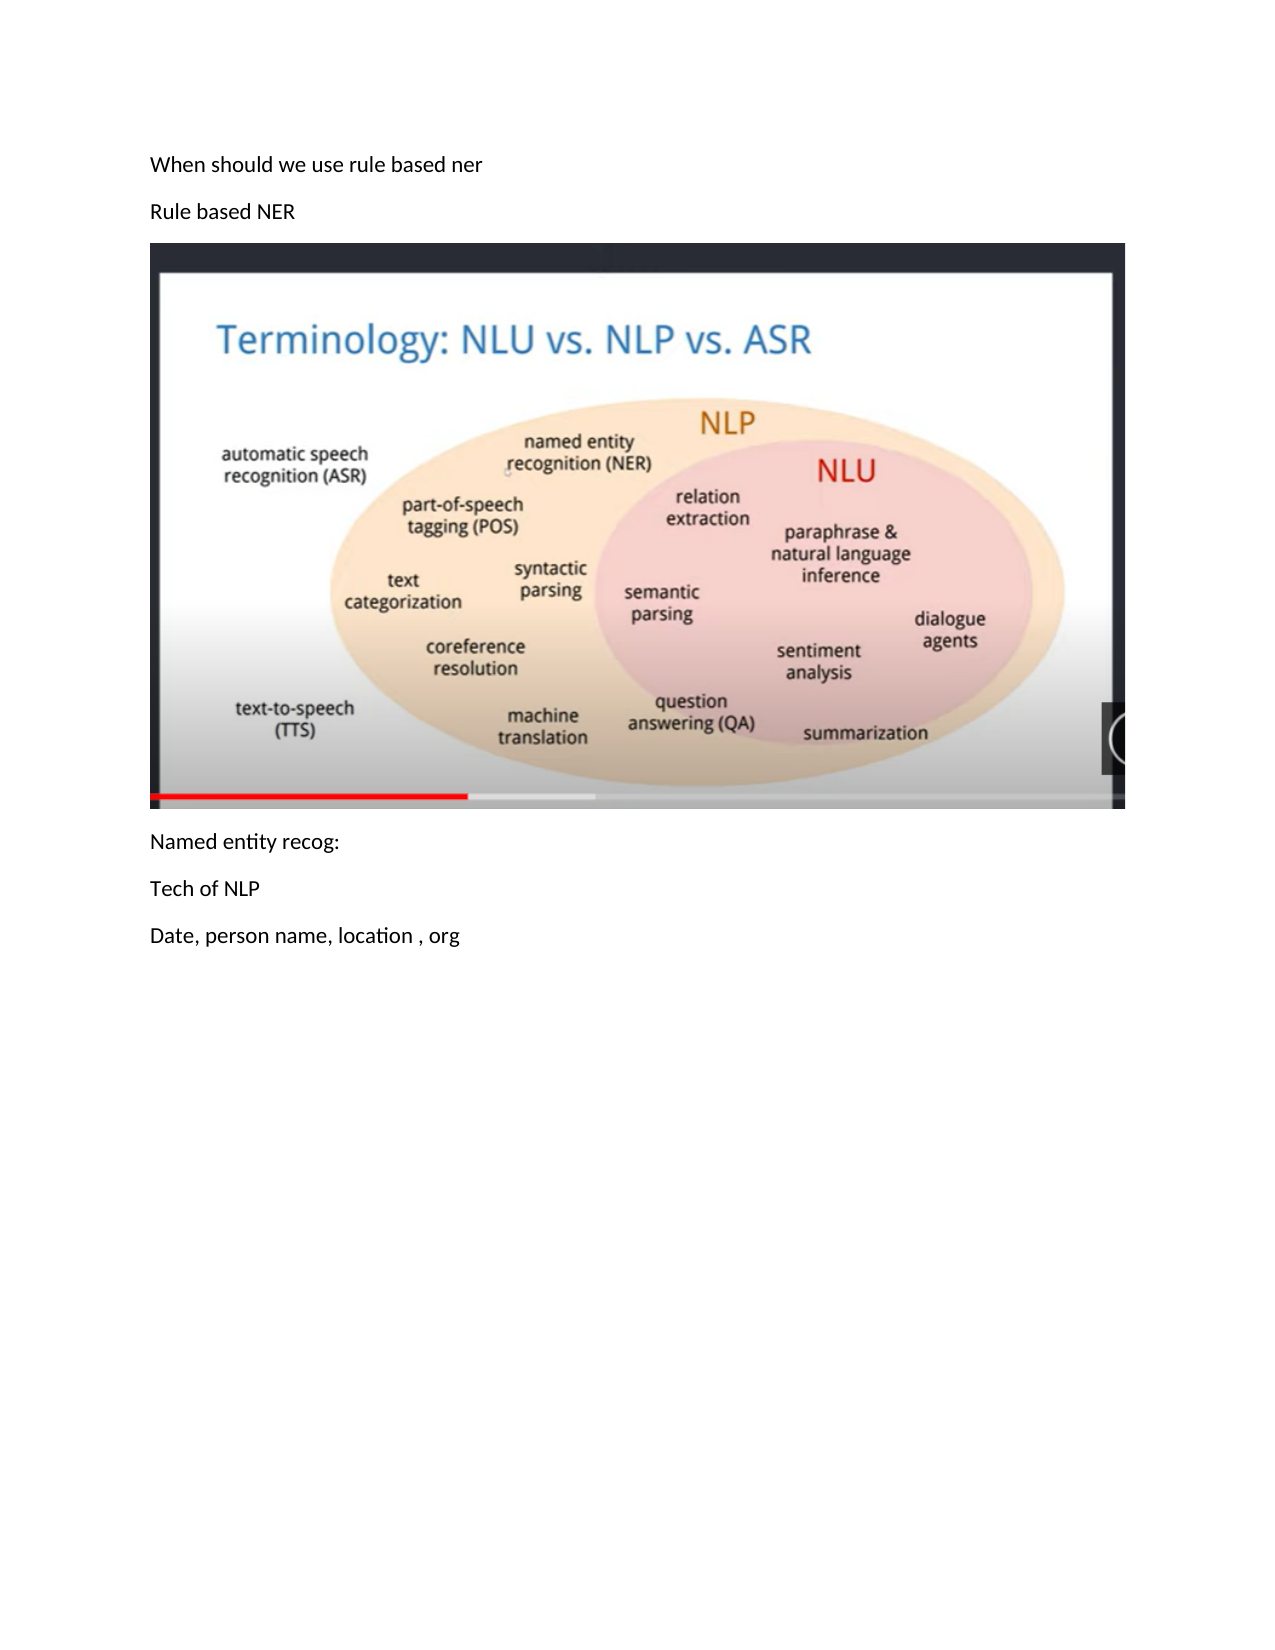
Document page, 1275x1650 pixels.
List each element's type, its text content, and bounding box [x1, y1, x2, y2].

text When should we use rule based ner [150, 150, 1125, 178]
text Date, person name, location , org [150, 921, 1125, 949]
text Rule based NER [150, 197, 1125, 225]
text Named entity recog: [150, 827, 1125, 856]
text Tech of NLP [150, 874, 1125, 902]
picture [150, 243, 1125, 809]
